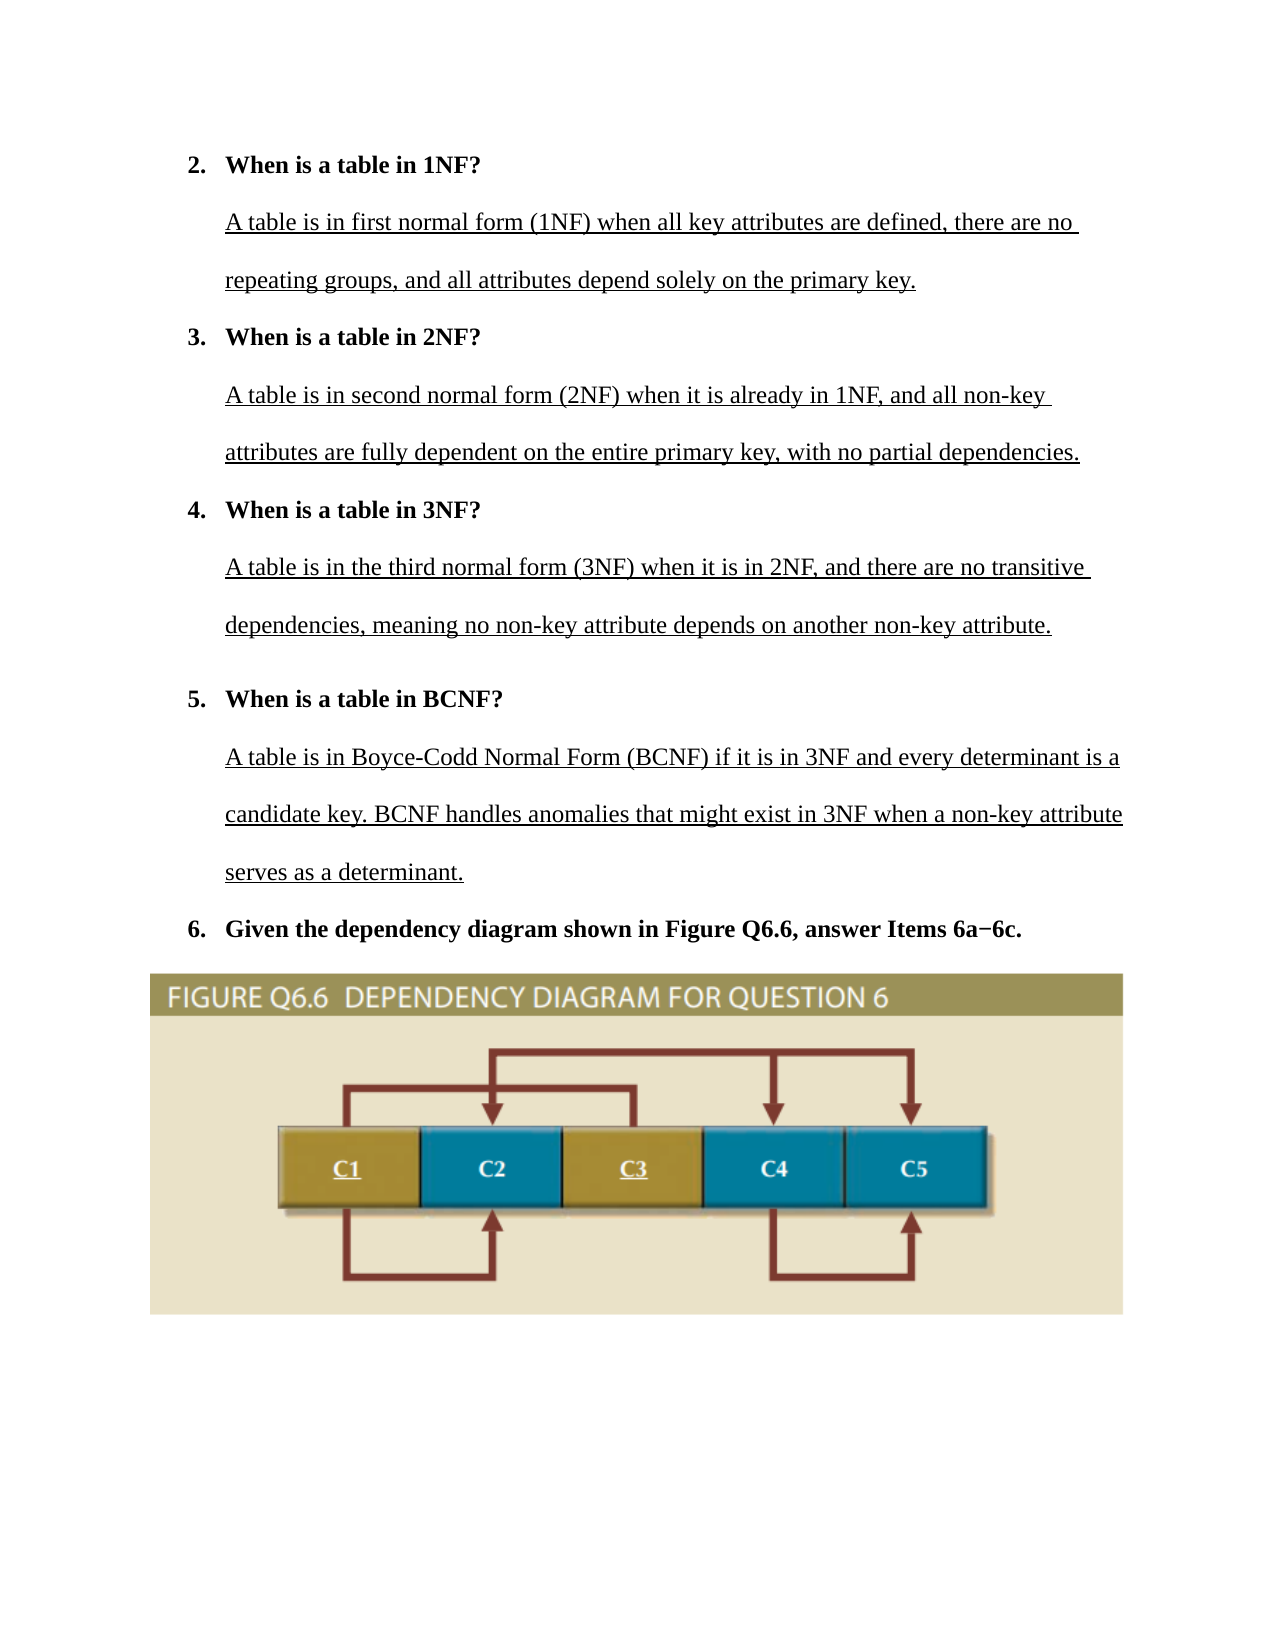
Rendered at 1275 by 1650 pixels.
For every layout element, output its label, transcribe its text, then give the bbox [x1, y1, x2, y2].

picture [150, 971, 1125, 1319]
list When is a table in 3NF? [187, 495, 1125, 524]
list When is a table in 2NF? [187, 322, 1125, 351]
list When is a table in BCNF? [187, 684, 1125, 713]
text A table is in first normal form (1NF) when all key attributes are defined, there are no repeating groups, and all attributes depend solely on the primary key. [225, 207, 1125, 294]
text A table is in second normal form (2NF) when it is already in 1NF, and all non-key attributes are fully dependent on the entire primary key, with no partial dependencies. [225, 380, 1125, 466]
text A table is in the third normal form (3NF) when it is in 2NF, and there are no transitive dependencies, meaning no non-key attribute depends on another non-key attribute. [225, 552, 1125, 639]
list When is a table in 1NF? [187, 150, 1125, 179]
text A table is in Boyce-Codd Normal Form (BCNF) if it is in 3NF and every determinant is a candidate key. BCNF handles anomalies that might exist in 3NF when a non-key attribute serves as a determinant. [225, 742, 1125, 885]
list Given the dependency diagram shown in Figure Q6.6, answer Items 6a−6c. [187, 914, 1125, 943]
